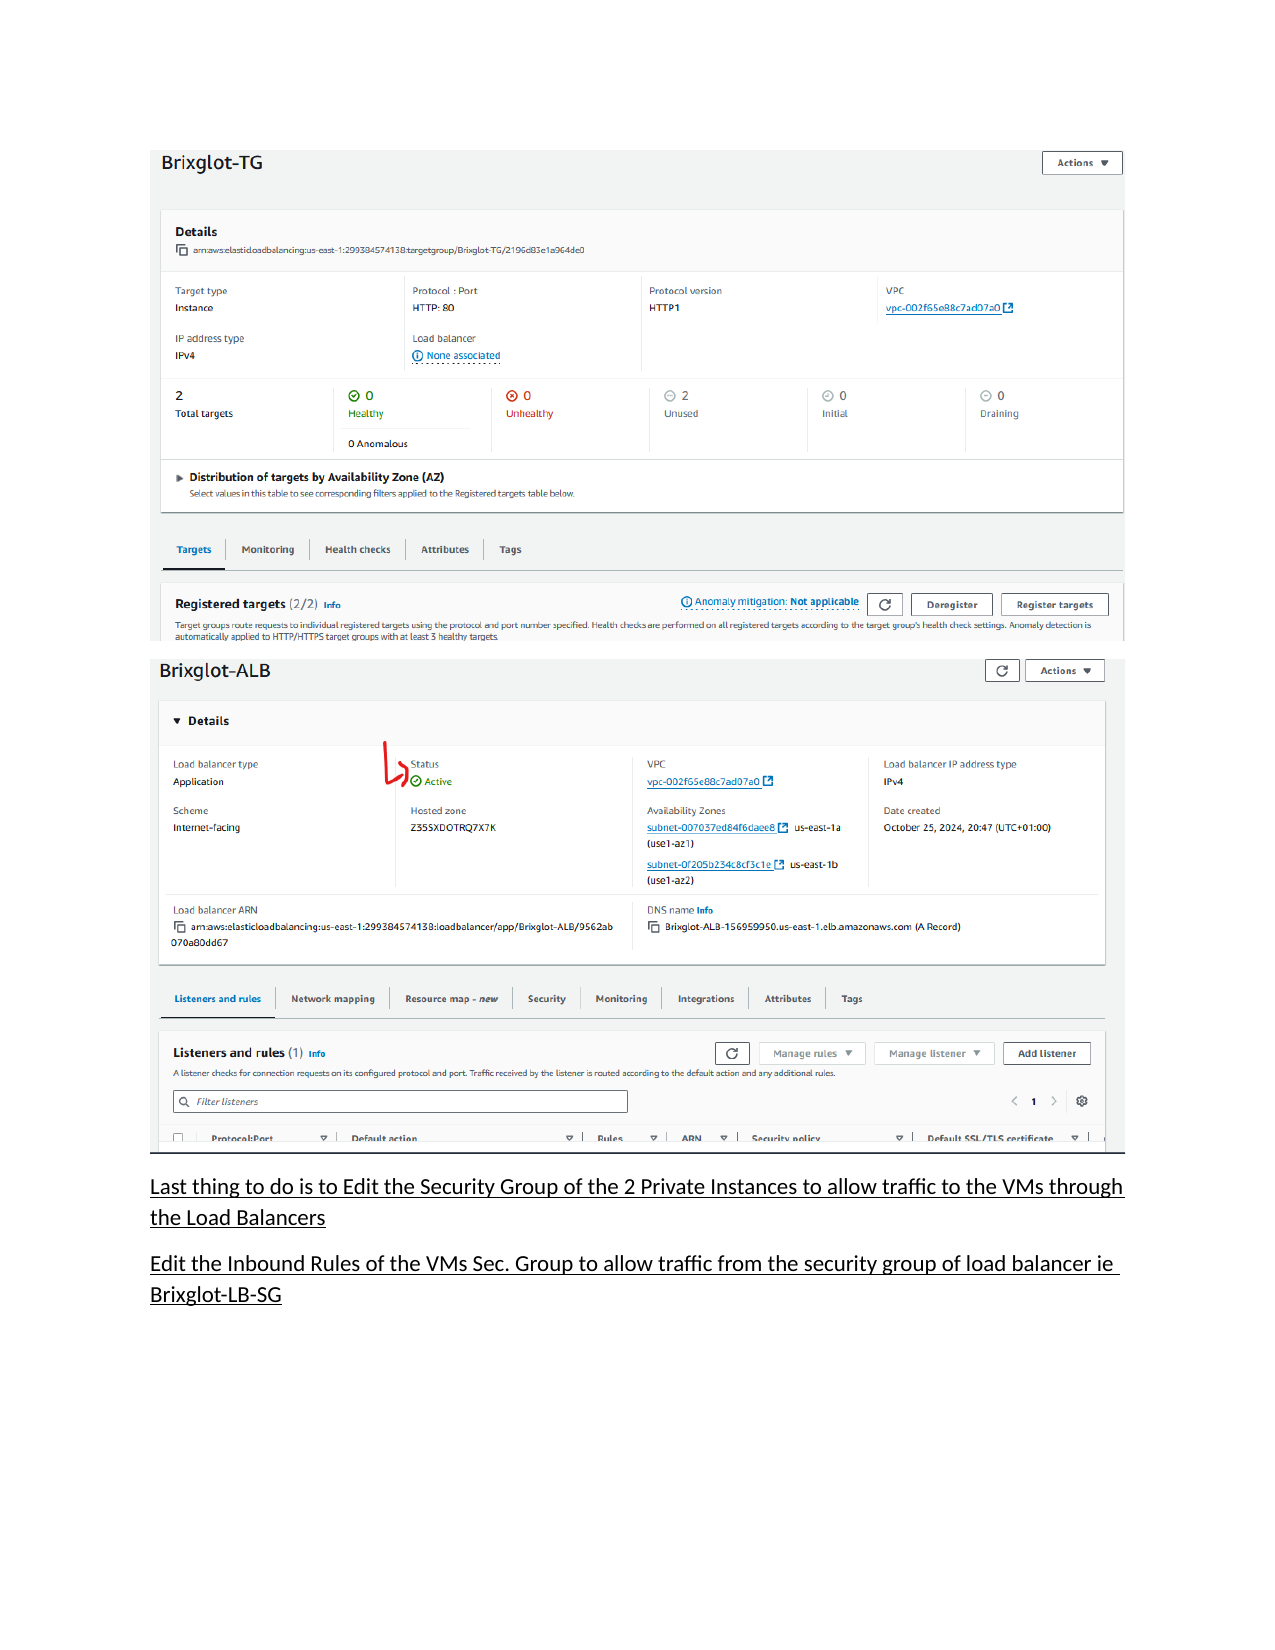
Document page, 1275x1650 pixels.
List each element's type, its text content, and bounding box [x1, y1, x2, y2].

text Last thing to do is to Edit the Security Group of the 2 Private Instances to allow traffic to the VMs through the Load Balancers [150, 1172, 1125, 1197]
picture [150, 659, 1125, 1154]
picture [150, 150, 1125, 641]
text Last thing to do is to Edit the Security Group of the 2 Private Instances to allow traffic to the VMs through the Load Balancers [150, 1198, 1125, 1231]
text Edit the Inbound Rules of the VMs Sec. Group to allow traffic from the security group of load balancer ie Brixglot-LB-SG [150, 1249, 1125, 1308]
